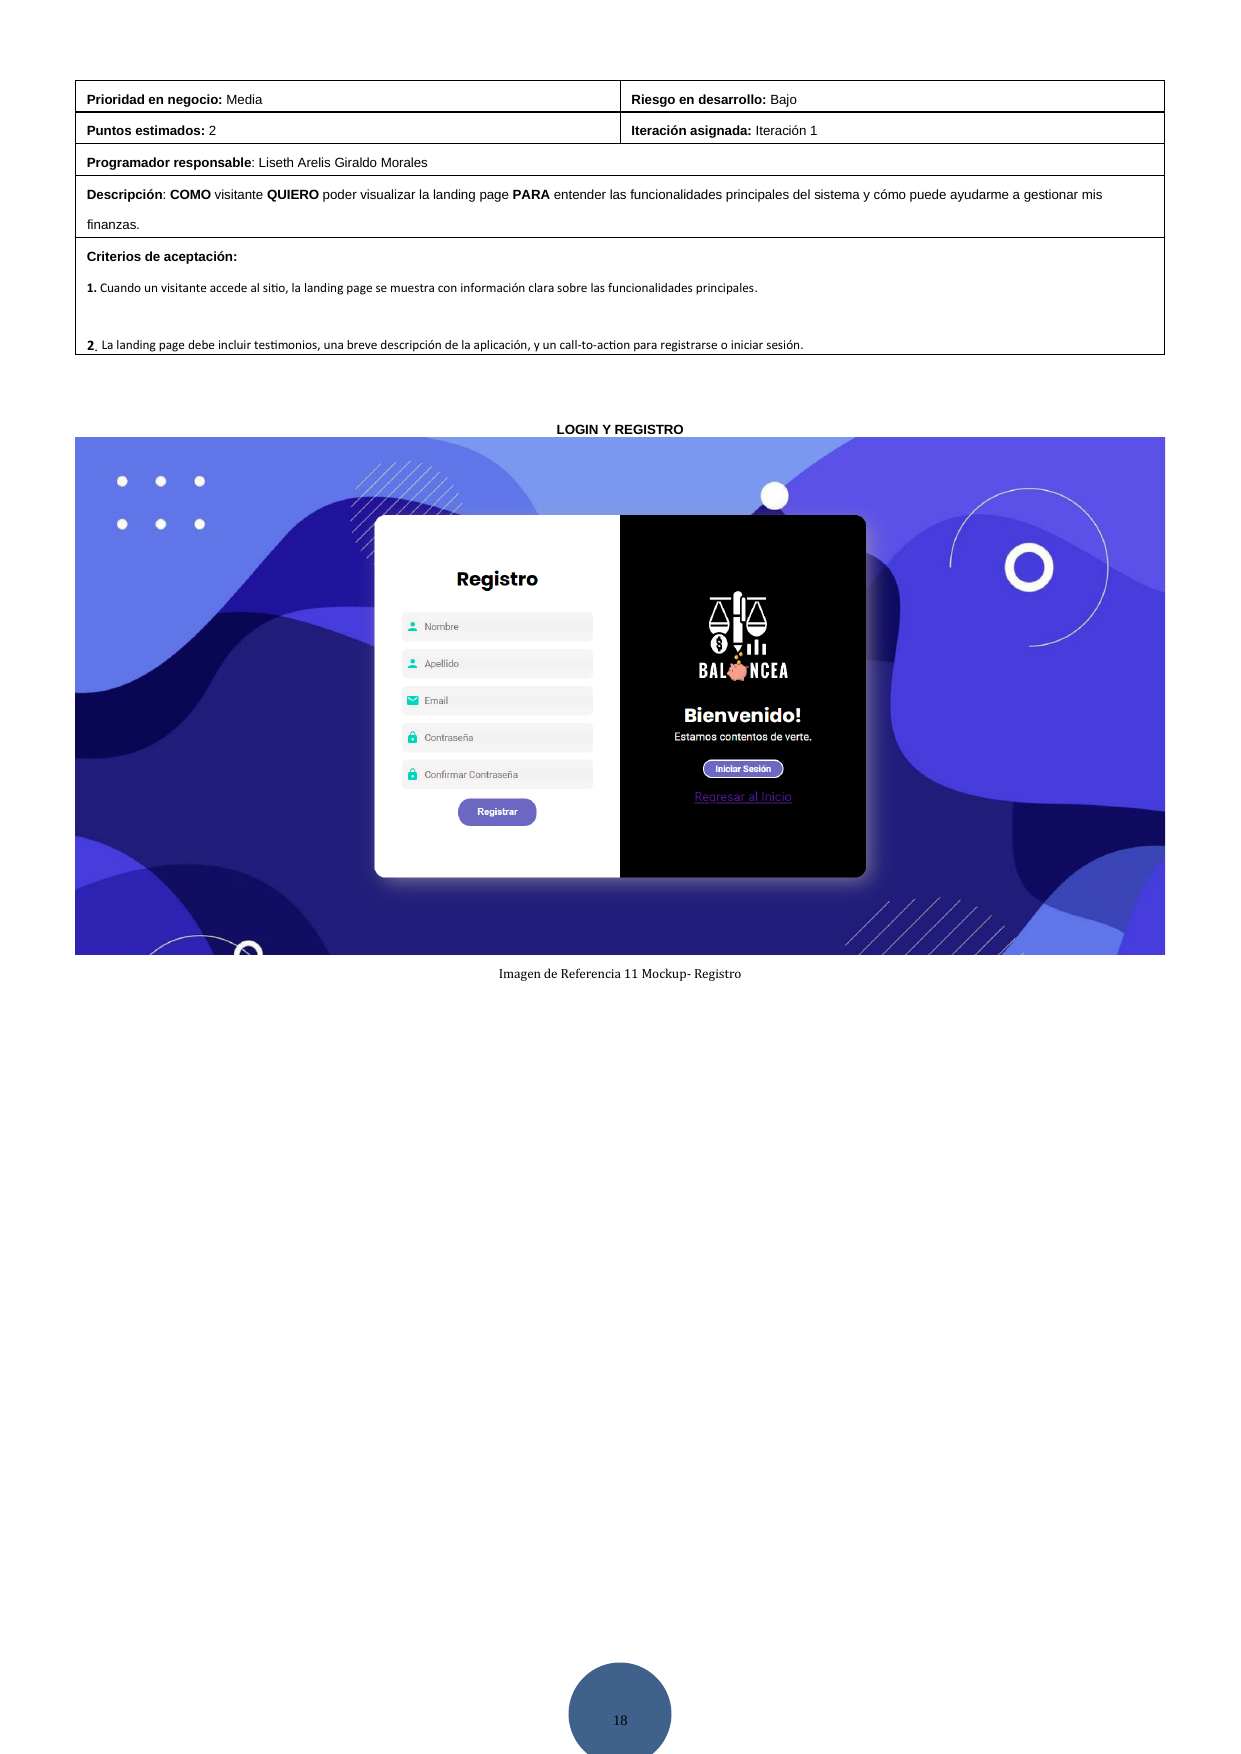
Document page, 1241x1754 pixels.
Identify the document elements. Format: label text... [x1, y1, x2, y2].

table_cell Iteración asignada: Iteración 1 [621, 113, 1164, 143]
table_cell Puntos estimados: 2 [76, 113, 620, 143]
table_cell Criterios de aceptación: 1. Cuando un visitante accede al sitio, la landing page se muestra con información clara sobre las funcionalidades principales. 2. La landing page debe incluir testimonios, una breve descripción de la aplicación, y un call-to-action para registrarse o iniciar sesión. [76, 238, 1164, 354]
table_cell Prioridad en negocio: Media [76, 81, 620, 111]
table_cell Riesgo en desarrollo: Bajo [621, 81, 1164, 111]
text Imagen de Referencia 11 Mockup- Registro [75, 955, 1165, 981]
table_cell Descripción: COMO visitante QUIERO poder visualizar la landing page PARA entender las funcionalidades principales del sistema y cómo puede ayudarme a gestionar mis finanzas. [76, 176, 1164, 237]
text LOGIN Y REGISTRO [75, 411, 1165, 437]
table_cell Programador responsable: Liseth Arelis Giraldo Morales [76, 144, 1164, 175]
picture [75, 437, 1166, 955]
